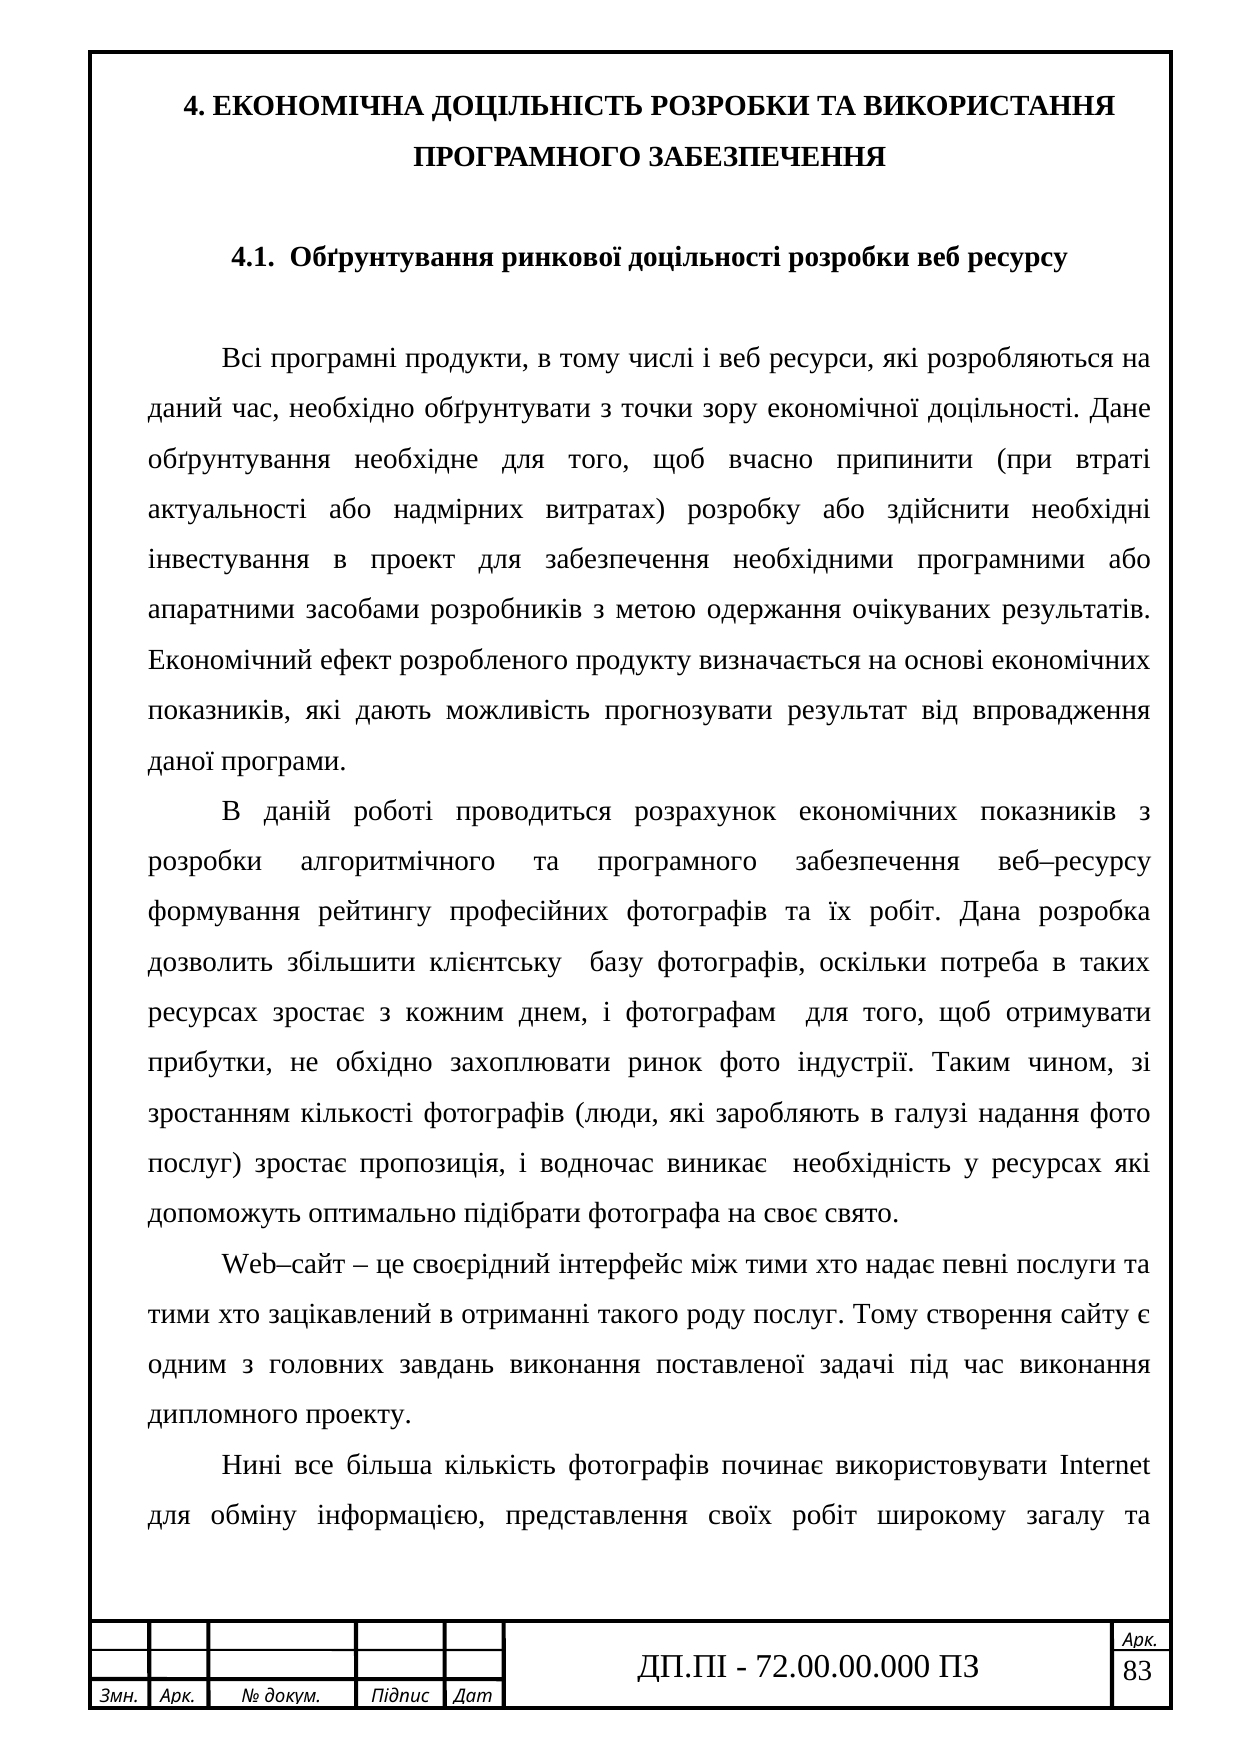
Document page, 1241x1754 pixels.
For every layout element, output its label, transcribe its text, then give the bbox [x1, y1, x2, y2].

text Всі програмні продукти, в тому числі і веб ресурси, які розробляються на даний час, необхідно обґрунтувати з точки зору економічної доцільності. Дане обґрунтування необхідне для того, щоб вчасно припинити (при втраті актуальності або надмірних витратах) розробку або здійснити необхідні інвестування в проект для забезпечення необхідними програмними або апаратними засобами розробників з метою одержання очікуваних результатів. Економічний ефект розробленого продукту визначається на основі економічних показників, які дають можливість прогнозувати результат від впровадження даної програми. [148, 340, 1152, 776]
text Web–сайт – це своєрідний інтерфейс між тими хто надає певні послуги та тими хто зацікавлений в отриманні такого роду послуг. Тому створення сайту є одним з головних завдань виконання поставленої задачі під час виконання дипломного проекту. [148, 1246, 1152, 1430]
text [148, 1447, 1152, 1531]
subtitle 4. ЕКОНОМІЧНА ДОЦІЛЬНІСТЬ РОЗРОБКИ ТА ВИКОРИСТАННЯ ПРОГРАМНОГО ЗАБЕЗПЕЧЕННЯ [148, 88, 1152, 172]
subtitle 4.1. Обґрунтування ринкової доцільності розробки веб ресурсу [148, 239, 1152, 273]
text В даній роботі проводиться розрахунок економічних показників з розробки алгоритмічного та програмного забезпечення веб–ресурсу формування рейтингу професійних фотографів та їх робіт. Дана розробка дозволить збільшити клієнтську базу фотографів, оскільки потреба в таких ресурсах зростає з кожним днем, і фотографам для того, щоб отримувати прибутки, не обхідно захоплювати ринок фото індустрії. Таким чином, зі зростанням кількості фотографів (люди, які заробляють в галузі надання фото послуг) зростає пропозиція, і водночас виникає необхідність у ресурсах які допоможуть оптимально підібрати фотографа на своє свято. [148, 793, 1152, 1229]
